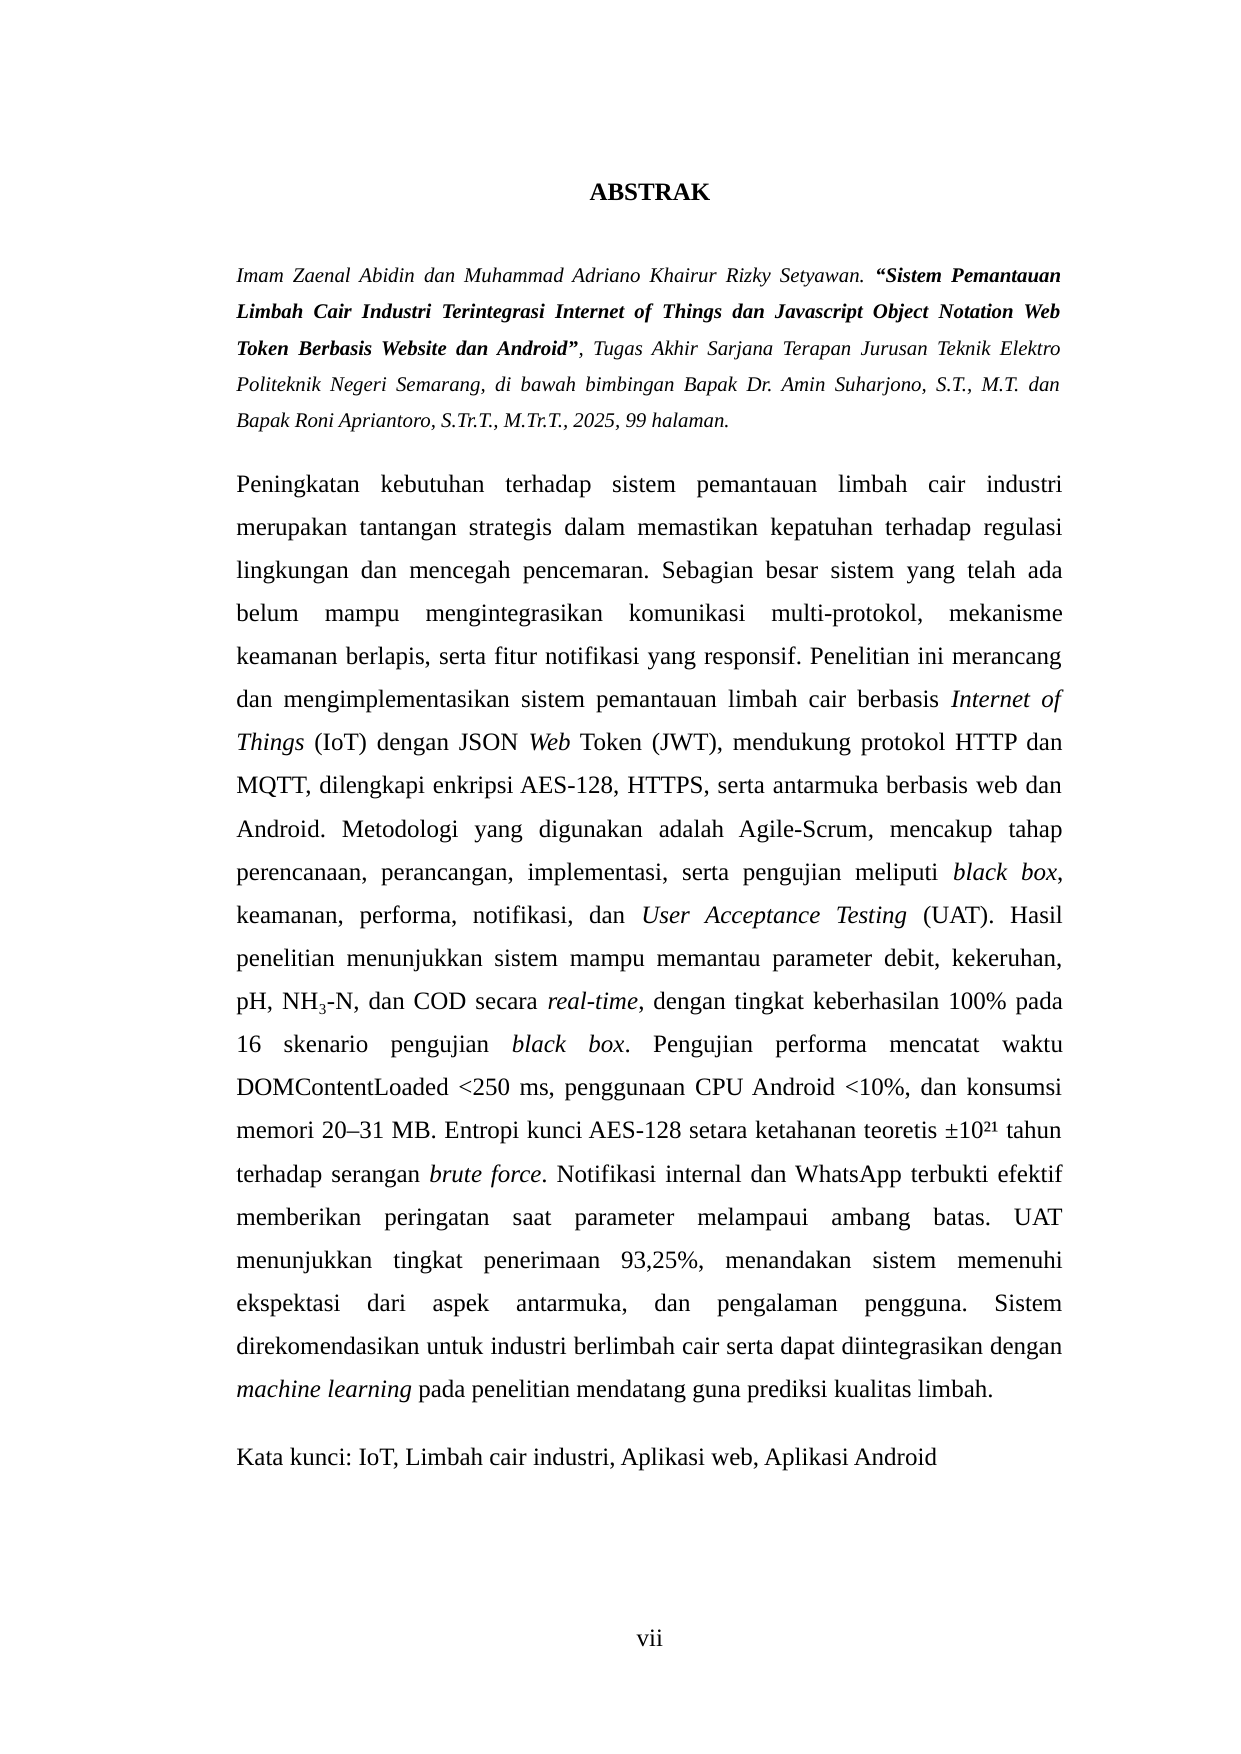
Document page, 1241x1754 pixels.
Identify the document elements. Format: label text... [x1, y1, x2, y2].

text Imam Zaenal Abidin dan Muhammad Adriano Khairur Rizky Setyawan. “Sistem Pemantauan Limbah Cair Industri Terintegrasi Internet of Things dan Javascript Object Notation Web Token Berbasis Website dan Android”, Tugas Akhir Sarjana Terapan Jurusan Teknik Elektro Politeknik Negeri Semarang, di bawah bimbingan Bapak Dr. Amin Suharjono, S.T., M.T. dan Bapak Roni Apriantoro, S.Tr.T., M.Tr.T., 2025, 99 halaman. [236, 263, 1063, 432]
text ABSTRAK [236, 177, 1063, 206]
text Kata kunci: IoT, Limbah cair industri, Aplikasi web, Aplikasi Android [236, 1442, 1063, 1471]
text Peningkatan kebutuhan terhadap sistem pemantauan limbah cair industri merupakan tantangan strategis dalam memastikan kepatuhan terhadap regulasi lingkungan dan mencegah pencemaran. Sebagian besar sistem yang telah ada belum mampu mengintegrasikan komunikasi multi-protokol, mekanisme keamanan berlapis, serta fitur notifikasi yang responsif. Penelitian ini merancang dan mengimplementasikan sistem pemantauan limbah cair berbasis Internet of Things (IoT) dengan JSON Web Token (JWT), mendukung protokol HTTP dan MQTT, dilengkapi enkripsi AES-128, HTTPS, serta antarmuka berbasis web dan Android. Metodologi yang digunakan adalah Agile-Scrum, mencakup tahap perencanaan, perancangan, implementasi, serta pengujian meliputi black box, keamanan, performa, notifikasi, dan User Acceptance Testing (UAT). Hasil penelitian menunjukkan sistem mampu memantau parameter debit, kekeruhan, pH, NH₃-N, dan COD secara real-time, dengan tingkat keberhasilan 100% pada 16 skenario pengujian black box. Pengujian performa mencatat waktu DOMContentLoaded <250 ms, penggunaan CPU Android <10%, dan konsumsi memori 20–31 MB. Entropi kunci AES-128 setara ketahanan teoretis ±10²¹ tahun terhadap serangan brute force. Notifikasi internal dan WhatsApp terbukti efektif memberikan peringatan saat parameter melampaui ambang batas. UAT menunjukkan tingkat penerimaan 93,25%, menandakan sistem memenuhi ekspektasi dari aspek antarmuka, dan pengalaman pengguna. Sistem direkomendasikan untuk industri berlimbah cair serta dapat diintegrasikan dengan machine learning pada penelitian mendatang guna prediksi kualitas limbah. [236, 469, 1063, 1403]
